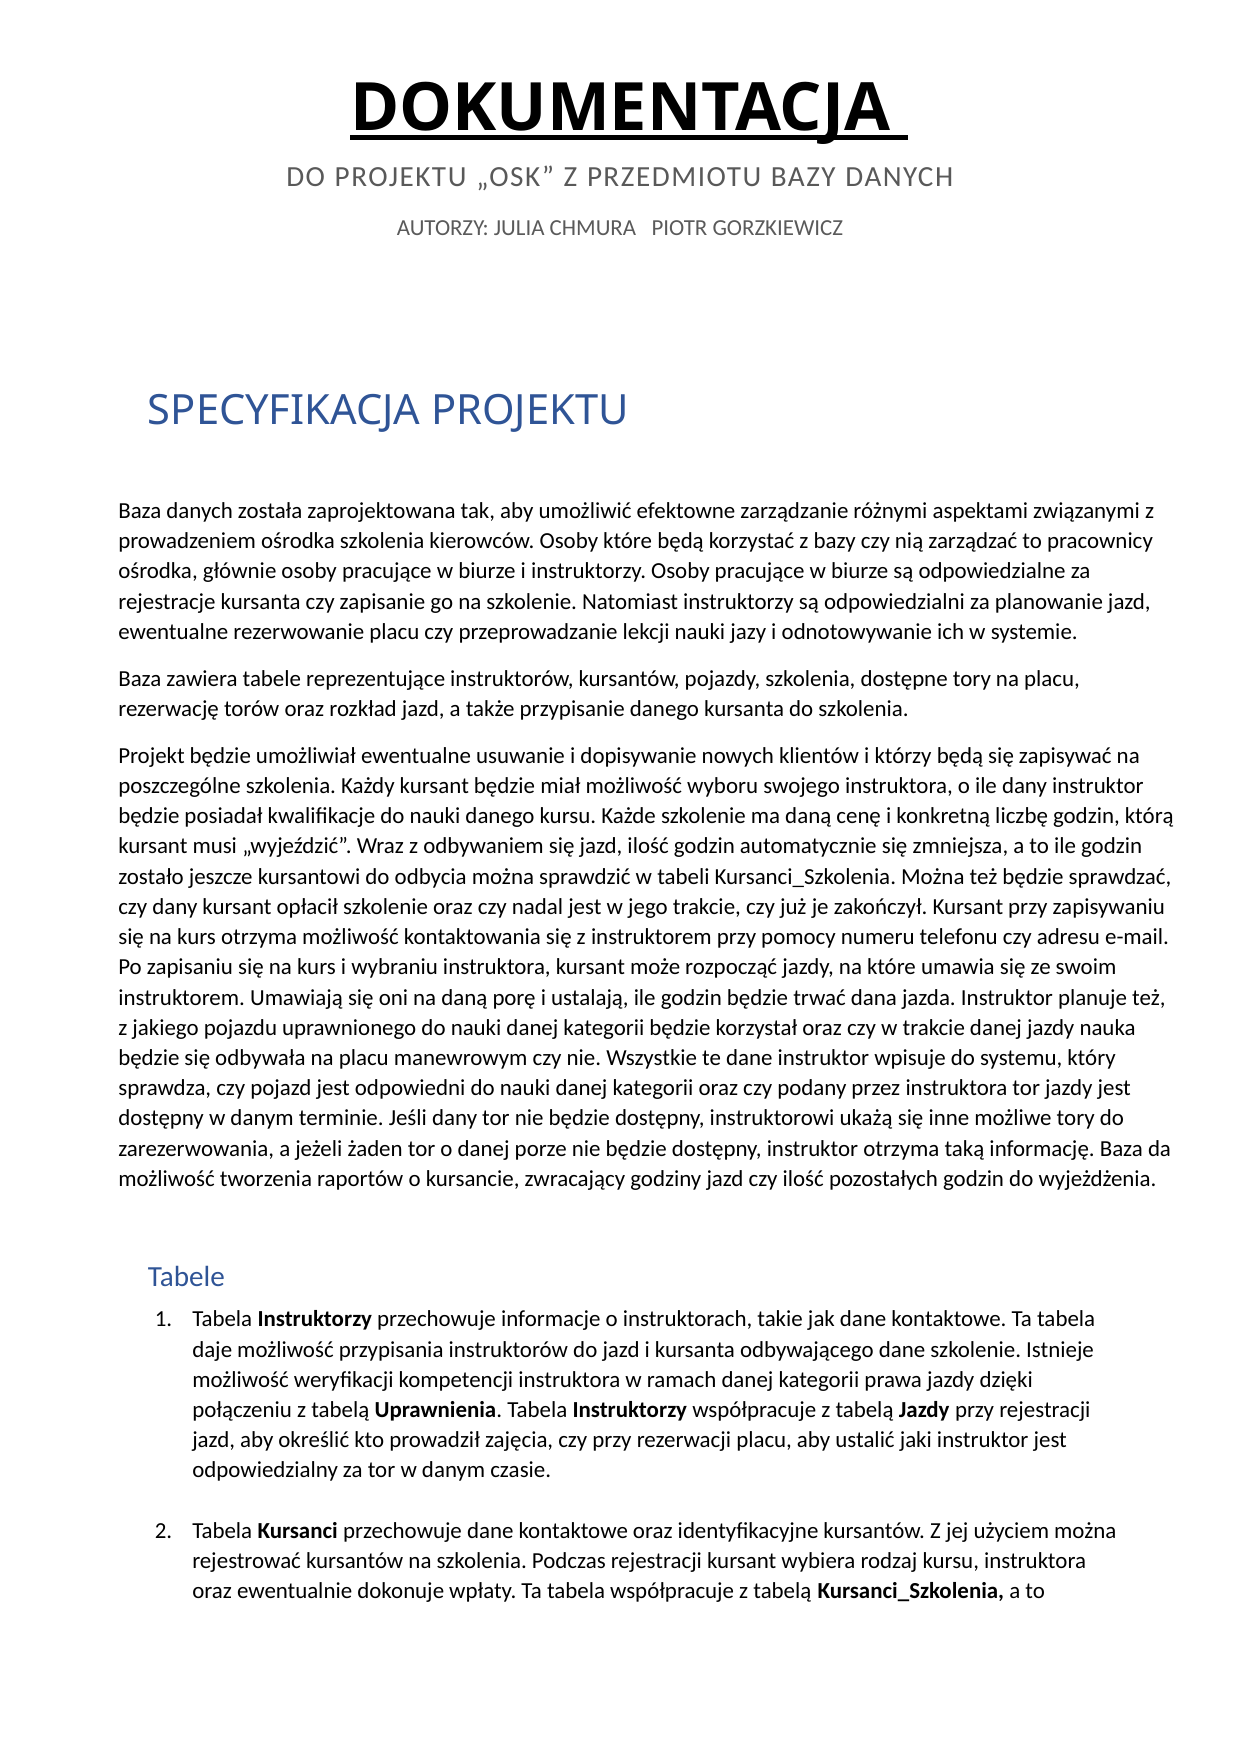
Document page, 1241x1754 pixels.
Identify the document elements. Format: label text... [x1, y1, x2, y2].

subtitle SPECYFIKACJA PROJEKTU [148, 380, 1093, 437]
subtitle Tabele [148, 1258, 1093, 1293]
subtitle DO PROJEKTU „OSK” Z PRZEDMIOTU BAZY DANYCH [148, 158, 1093, 194]
text Projekt będzie umożliwiał ewentualne usuwanie i dopisywanie nowych klientów i którzy będą się zapisywać na poszczególne szkolenia. Każdy kursant będzie miał możliwość wyboru swojego instruktora, o ile dany instruktor będzie posiadał kwalifikacje do nauki danego kursu. Każde szkolenie ma daną cenę i konkretną liczbę godzin, którą kursant musi „wyjeździć”. Wraz z odbywaniem się jazd, ilość godzin automatycznie się zmniejsza, a to ile godzin zostało jeszcze kursantowi do odbycia można sprawdzić w tabeli Kursanci_Szkolenia. Można też będzie sprawdzać, czy dany kursant opłacił szkolenie oraz czy nadal jest w jego trakcie, czy już je zakończył. Kursant przy zapisywaniu się na kurs otrzyma możliwość kontaktowania się z instruktorem przy pomocy numeru telefonu czy adresu e-mail. Po zapisaniu się na kurs i wybraniu instruktora, kursant może rozpocząć jazdy, na które umawia się ze swoim instruktorem. Umawiają się oni na daną porę i ustalają, ile godzin będzie trwać dana jazda. Instruktor planuje też, z jakiego pojazdu uprawnionego do nauki danej kategorii będzie korzystał oraz czy w trakcie danej jazdy nauka będzie się odbywała na placu manewrowym czy nie. Wszystkie te dane instruktor wpisuje do systemu, który sprawdza, czy pojazd jest odpowiedni do nauki danej kategorii oraz czy podany przez instruktora tor jazdy jest dostępny w danym terminie. Jeśli dany tor nie będzie dostępny, instruktorowi ukażą się inne możliwe tory do zarezerwowania, a jeżeli żaden tor o danej porze nie będzie dostępny, instruktor otrzyma taką informację. Baza da możliwość tworzenia raportów o kursancie, zwracający godziny jazd czy ilość pozostałych godzin do wyjeżdżenia. [118, 741, 1181, 1192]
title DOKUMENTACJA [148, 59, 1093, 150]
text AUTORZY: JULIA CHMURA PIOTR GORZKIEWICZ [148, 213, 1093, 241]
list Tabela Instruktorzy przechowuje informacje o instruktorach, takie jak dane kontaktowe. Ta tabela daje możliwość przypisania instruktorów do jazd i kursanta odbywającego dane szkolenie. Istnieje możliwość weryfikacji kompetencji instruktora w ramach danej kategorii prawa jazdy dzięki połączeniu z tabelą Uprawnienia. Tabela Instruktorzy współpracuje z tabelą Jazdy przy rejestracji jazd, aby określić kto prowadził zajęcia, czy przy rezerwacji placu, aby ustalić jaki instruktor jest odpowiedzialny za tor w danym czasie. [154, 1304, 1122, 1483]
text Baza zawiera tabele reprezentujące instruktorów, kursantów, pojazdy, szkolenia, dostępne tory na placu, rezerwację torów oraz rozkład jazd, a także przypisanie danego kursanta do szkolenia. [118, 664, 1181, 722]
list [154, 1516, 1122, 1604]
text Baza danych została zaprojektowana tak, aby umożliwić efektowne zarządzanie różnymi aspektami związanymi z prowadzeniem ośrodka szkolenia kierowców. Osoby które będą korzystać z bazy czy nią zarządzać to pracownicy ośrodka, głównie osoby pracujące w biurze i instruktorzy. Osoby pracujące w biurze są odpowiedzialne za rejestracje kursanta czy zapisanie go na szkolenie. Natomiast instruktorzy są odpowiedzialni za planowanie jazd, ewentualne rezerwowanie placu czy przeprowadzanie lekcji nauki jazy i odnotowywanie ich w systemie. [118, 496, 1181, 645]
